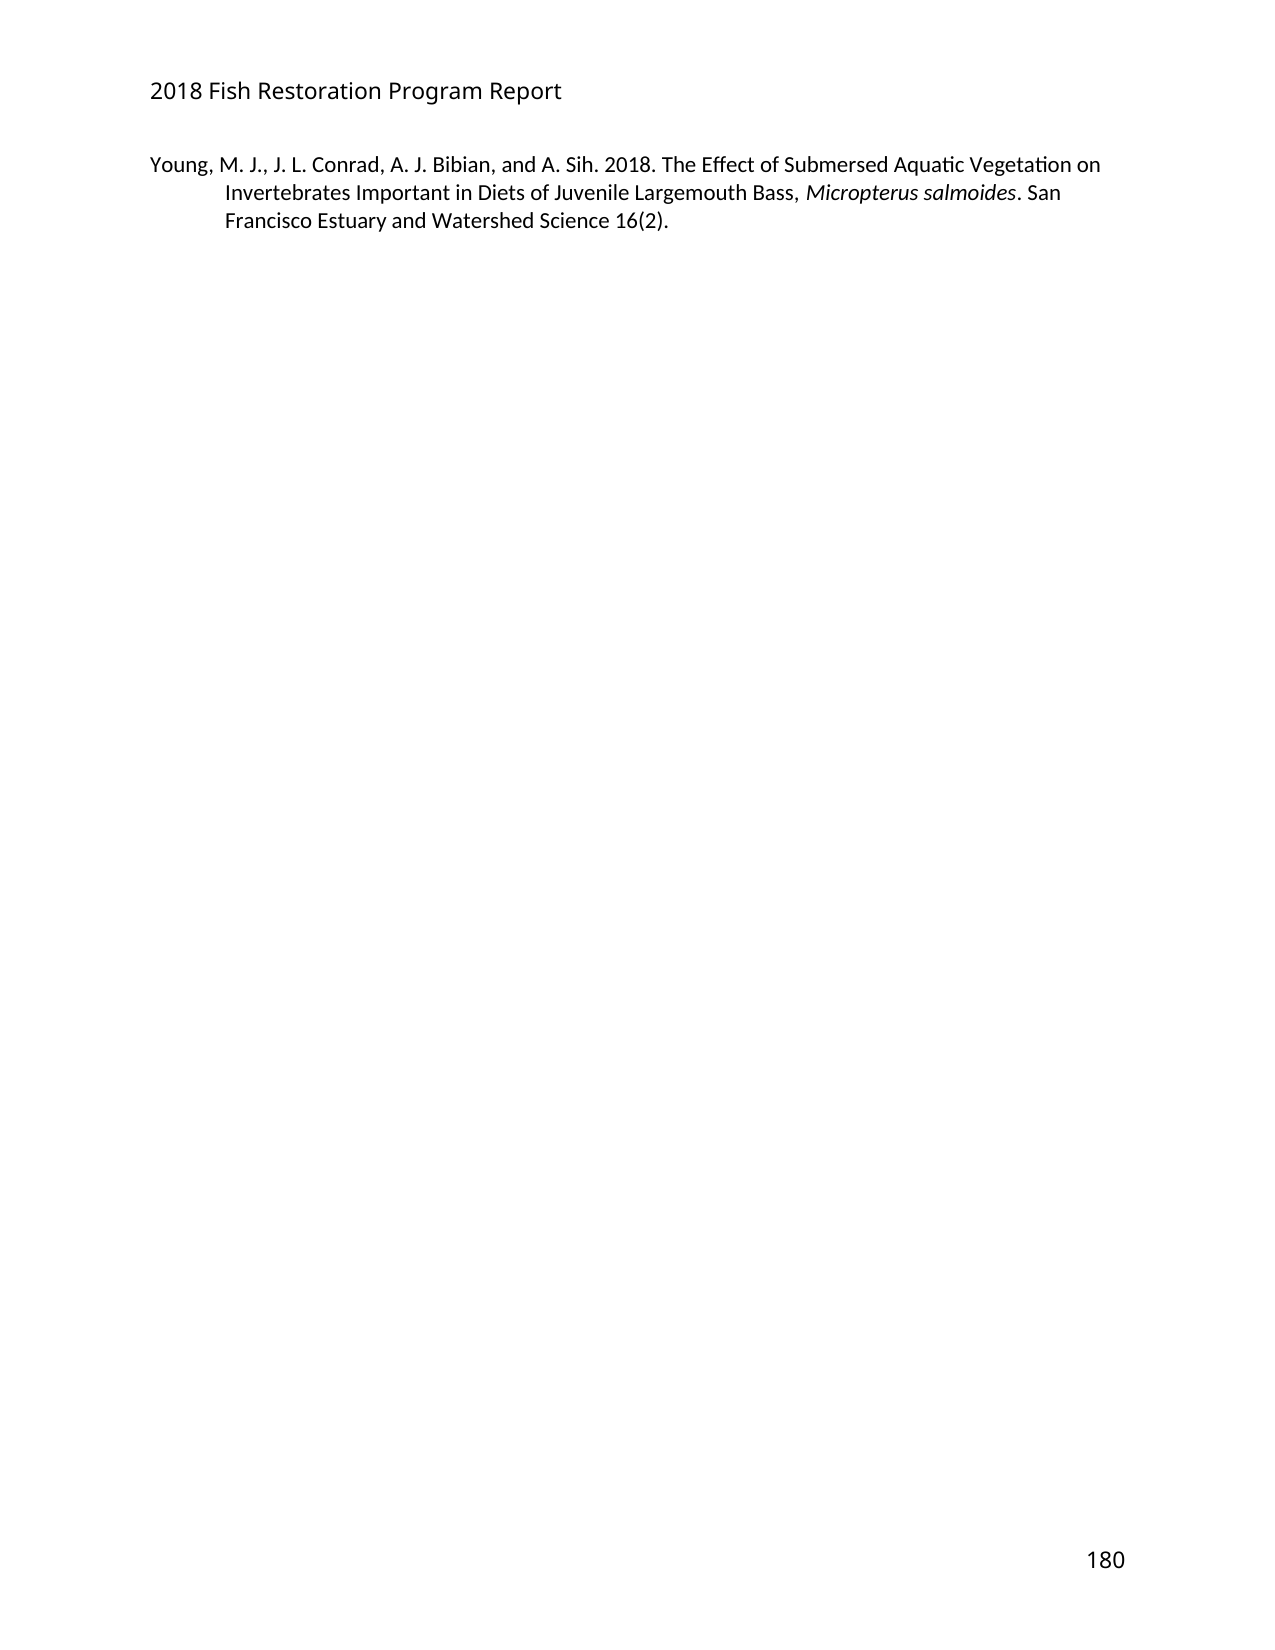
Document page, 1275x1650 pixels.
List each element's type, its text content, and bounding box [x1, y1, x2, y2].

text Young, M. J., J. L. Conrad, A. J. Bibian, and A. Sih. 2018. The Effect of Submersed Aquatic Vegetation on Invertebrates Important in Diets of Juvenile Largemouth Bass, Micropterus salmoides. San Francisco Estuary and Watershed Science 16(2). [150, 150, 1125, 234]
